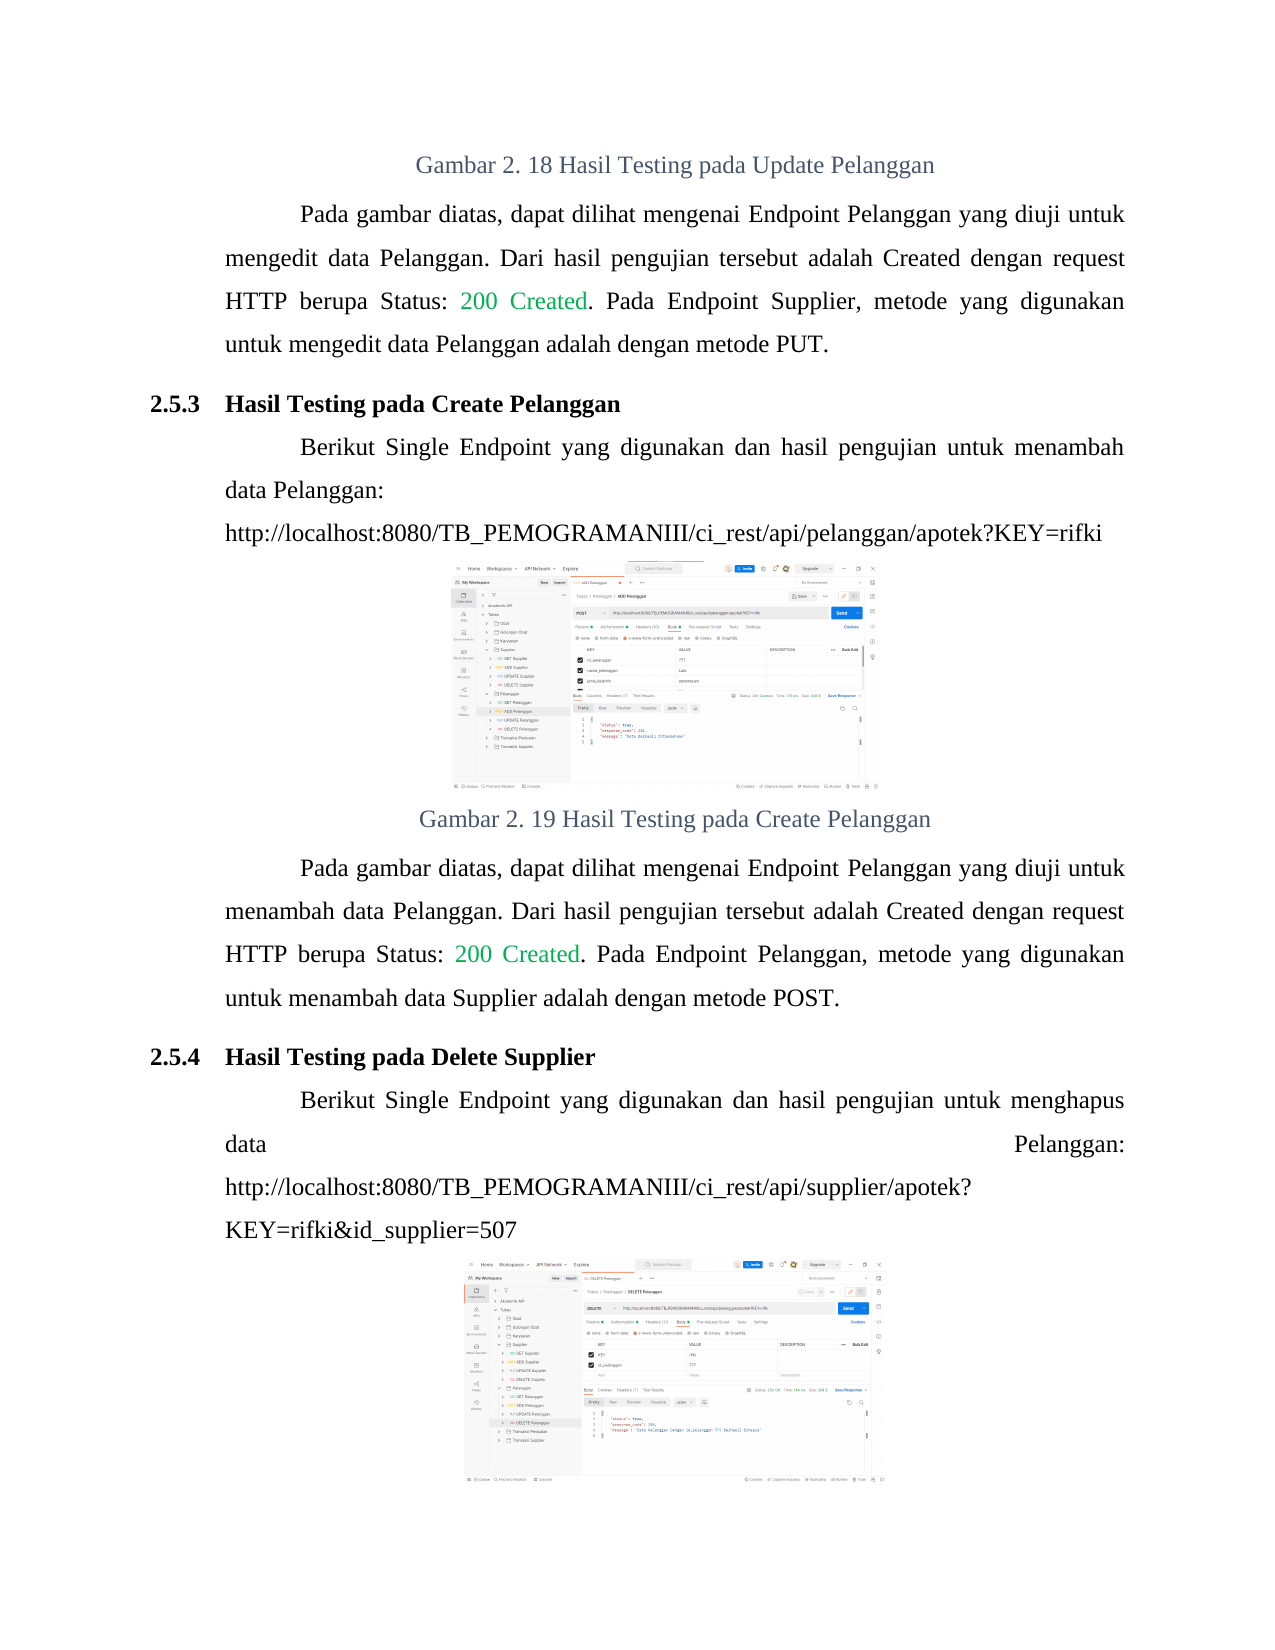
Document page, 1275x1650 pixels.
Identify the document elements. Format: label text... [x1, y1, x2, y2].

subtitle Hasil Testing pada Create Pelanggan [150, 389, 1125, 417]
picture [464, 1258, 886, 1483]
list Berikut Single Endpoint yang digunakan dan hasil pengujian untuk menambah data Pelanggan: [225, 432, 1125, 504]
text Gambar 2. 19 Hasil Testing pada Create Pelanggan [225, 804, 1125, 832]
list Pada gambar diatas, dapat dilihat mengenai Endpoint Pelanggan yang diuji untuk mengedit data Pelanggan. Dari hasil pengujian tersebut adalah Created dengan request HTTP berupa Status: 200 Created. Pada Endpoint Supplier, metode yang digunakan untuk mengedit data Pelanggan adalah dengan metode PUT. [225, 199, 1125, 358]
list http://localhost:8080/TB_PEMOGRAMANIII/ci_rest/api/pelanggan/apotek?KEY=rifki [225, 518, 1125, 547]
list Pada gambar diatas, dapat dilihat mengenai Endpoint Pelanggan yang diuji untuk menambah data Pelanggan. Dari hasil pengujian tersebut adalah Created dengan request HTTP berupa Status: 200 Created. Pada Endpoint Pelanggan, metode yang digunakan untuk menambah data Supplier adalah dengan metode POST. [225, 853, 1125, 1011]
text Gambar 2. 18 Hasil Testing pada Update Pelanggan [225, 150, 1125, 179]
subtitle Hasil Testing pada Delete Supplier [150, 1042, 1125, 1071]
list Berikut Single Endpoint yang digunakan dan hasil pengujian untuk menghapus data Pelanggan: http://localhost:8080/TB_PEMOGRAMANIII/ci_rest/api/supplier/apotek?KEY=rifki&id_supplier=507 [225, 1086, 1125, 1244]
picture [451, 561, 880, 790]
